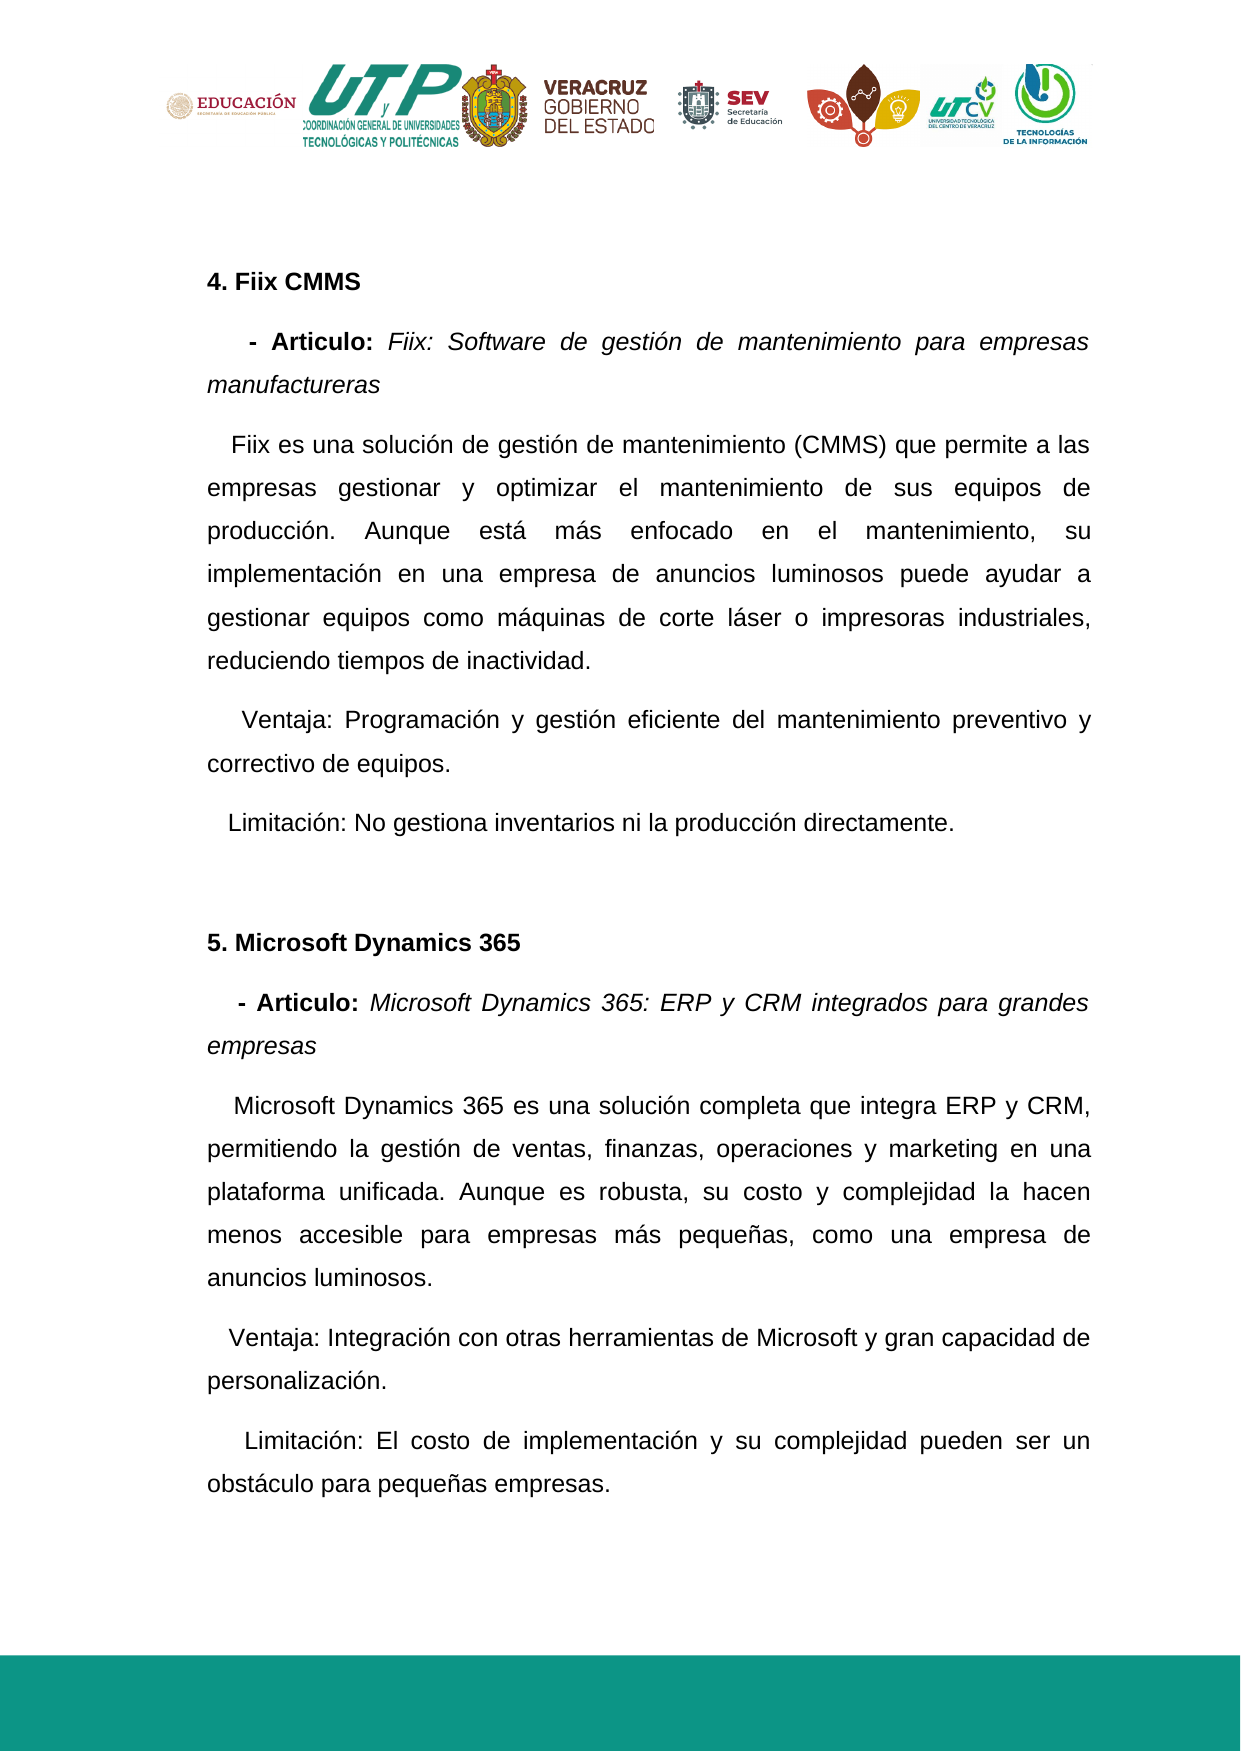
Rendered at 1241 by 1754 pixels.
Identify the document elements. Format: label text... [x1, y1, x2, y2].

text Ventaja: Programación y gestión eficiente del mantenimiento preventivo y correctivo de equipos. [207, 705, 1092, 777]
text Limitación: No gestiona inventarios ni la producción directamente. [207, 808, 1092, 837]
text Limitación: El costo de implementación y su complejidad pueden ser un obstáculo para pequeñas empresas. [207, 1426, 1092, 1498]
text 5. Microsoft Dynamics 365 [207, 928, 1092, 957]
text 4. Fiix CMMS [207, 267, 1092, 296]
picture [159, 64, 1093, 148]
text Ventaja: Integración con otras herramientas de Microsoft y gran capacidad de personalización. [207, 1323, 1092, 1395]
text - Articulo: Microsoft Dynamics 365: ERP y CRM integrados para grandes empresas [207, 988, 1092, 1059]
text Fiix es una solución de gestión de mantenimiento (CMMS) que permite a las empresas gestionar y optimizar el mantenimiento de sus equipos de producción. Aunque está más enfocado en el mantenimiento, su implementación en una empresa de anuncios luminosos puede ayudar a gestionar equipos como máquinas de corte láser o impresoras industriales, reduciendo tiempos de inactividad. [207, 430, 1092, 674]
text Microsoft Dynamics 365 es una solución completa que integra ERP y CRM, permitiendo la gestión de ventas, finanzas, operaciones y marketing en una plataforma unificada. Aunque es robusta, su costo y complejidad la hacen menos accesible para empresas más pequeñas, como una empresa de anuncios luminosos. [207, 1091, 1092, 1292]
text - Articulo: Fiix: Software de gestión de mantenimiento para empresas manufactureras [207, 327, 1092, 399]
